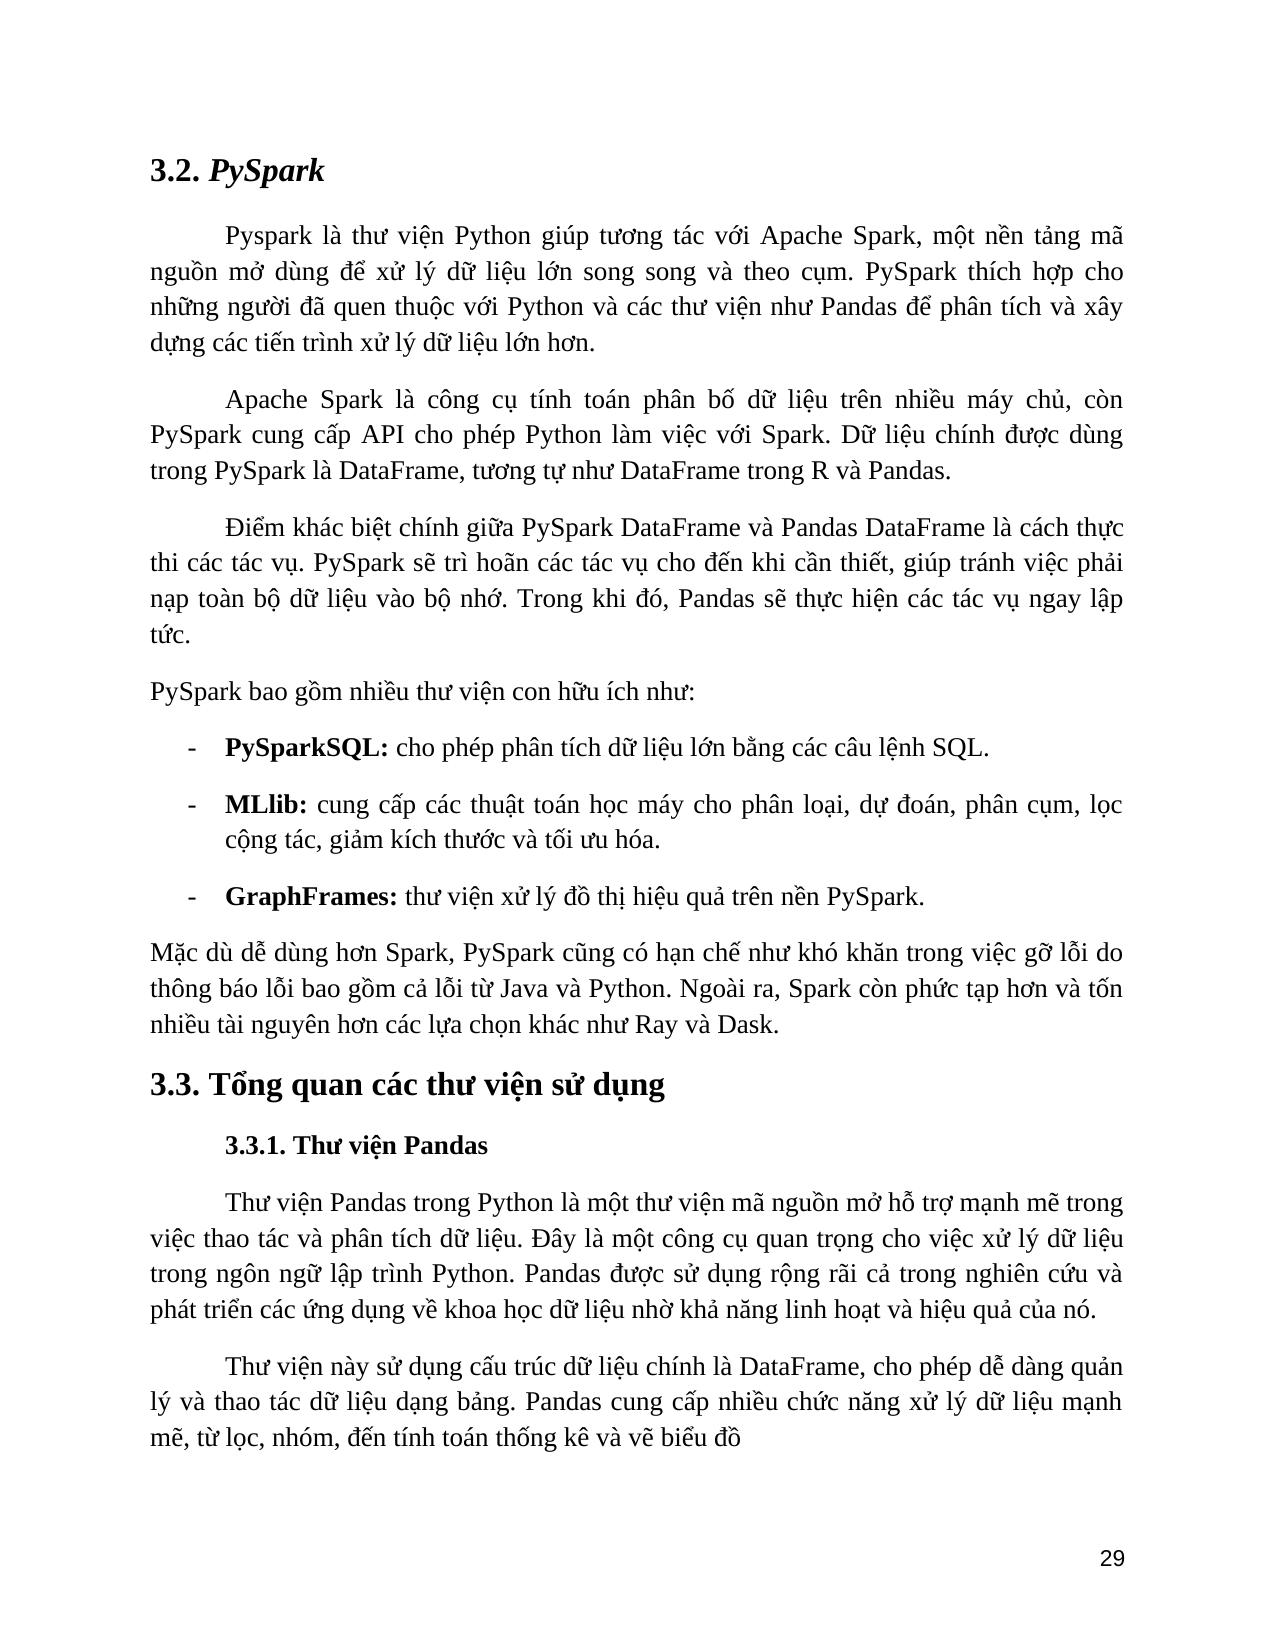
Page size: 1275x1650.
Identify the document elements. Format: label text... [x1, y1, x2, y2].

list MLlib: cung cấp các thuật toán học máy cho phân loại, dự đoán, phân cụm, lọc cộng tác, giảm kích thước và tối ưu hóa. [187, 788, 1125, 854]
text Mặc dù dễ dùng hơn Spark, PySpark cũng có hạn chế như khó khăn trong việc gỡ lỗi do thông báo lỗi bao gồm cả lỗi từ Java và Python. Ngoài ra, Spark còn phức tạp hơn và tốn nhiều tài nguyên hơn các lựa chọn khác như Ray và Dask. [150, 937, 1125, 1039]
text Thư viện Pandas trong Python là một thư viện mã nguồn mở hỗ trợ mạnh mẽ trong việc thao tác và phân tích dữ liệu. Đây là một công cụ quan trọng cho việc xử lý dữ liệu trong ngôn ngữ lập trình Python. Pandas được sử dụng rộng rãi cả trong nghiên cứu và phát triển các ứng dụng về khoa học dữ liệu nhờ khả năng linh hoạt và hiệu quả của nó. [150, 1186, 1125, 1324]
subtitle 3.2. PySpark [150, 150, 1125, 188]
subtitle 3.3.1. Thư viện Pandas [150, 1129, 1125, 1161]
text Điểm khác biệt chính giữa PySpark DataFrame và Pandas DataFrame là cách thực thi các tác vụ. PySpark sẽ trì hoãn các tác vụ cho đến khi cần thiết, giúp tránh việc phải nạp toàn bộ dữ liệu vào bộ nhớ. Trong khi đó, Pandas sẽ thực hiện các tác vụ ngay lập tức. [150, 511, 1125, 649]
list GraphFrames: thư viện xử lý đồ thị hiệu quả trên nền PySpark. [187, 880, 1125, 911]
text Apache Spark là công cụ tính toán phân bố dữ liệu trên nhiều máy chủ, còn PySpark cung cấp API cho phép Python làm việc với Spark. Dữ liệu chính được dùng trong PySpark là DataFrame, tương tự như DataFrame trong R và Pandas. [150, 383, 1125, 485]
subtitle 3.3. Tổng quan các thư viện sử dụng [150, 1064, 1125, 1103]
text Thư viện này sử dụng cấu trúc dữ liệu chính là DataFrame, cho phép dễ dàng quản lý và thao tác dữ liệu dạng bảng. Pandas cung cấp nhiều chức năng xử lý dữ liệu mạnh mẽ, từ lọc, nhóm, đến tính toán thống kê và vẽ biểu đồ [150, 1350, 1125, 1452]
text PySpark bao gồm nhiều thư viện con hữu ích như: [150, 674, 1125, 706]
text Pyspark là thư viện Python giúp tương tác với Apache Spark, một nền tảng mã nguồn mở dùng để xử lý dữ liệu lớn song song và theo cụm. PySpark thích hợp cho những người đã quen thuộc với Python và các thư viện như Pandas để phân tích và xây dựng các tiến trình xử lý dữ liệu lớn hơn. [150, 219, 1125, 357]
list PySparkSQL: cho phép phân tích dữ liệu lớn bằng các câu lệnh SQL. [187, 731, 1125, 762]
